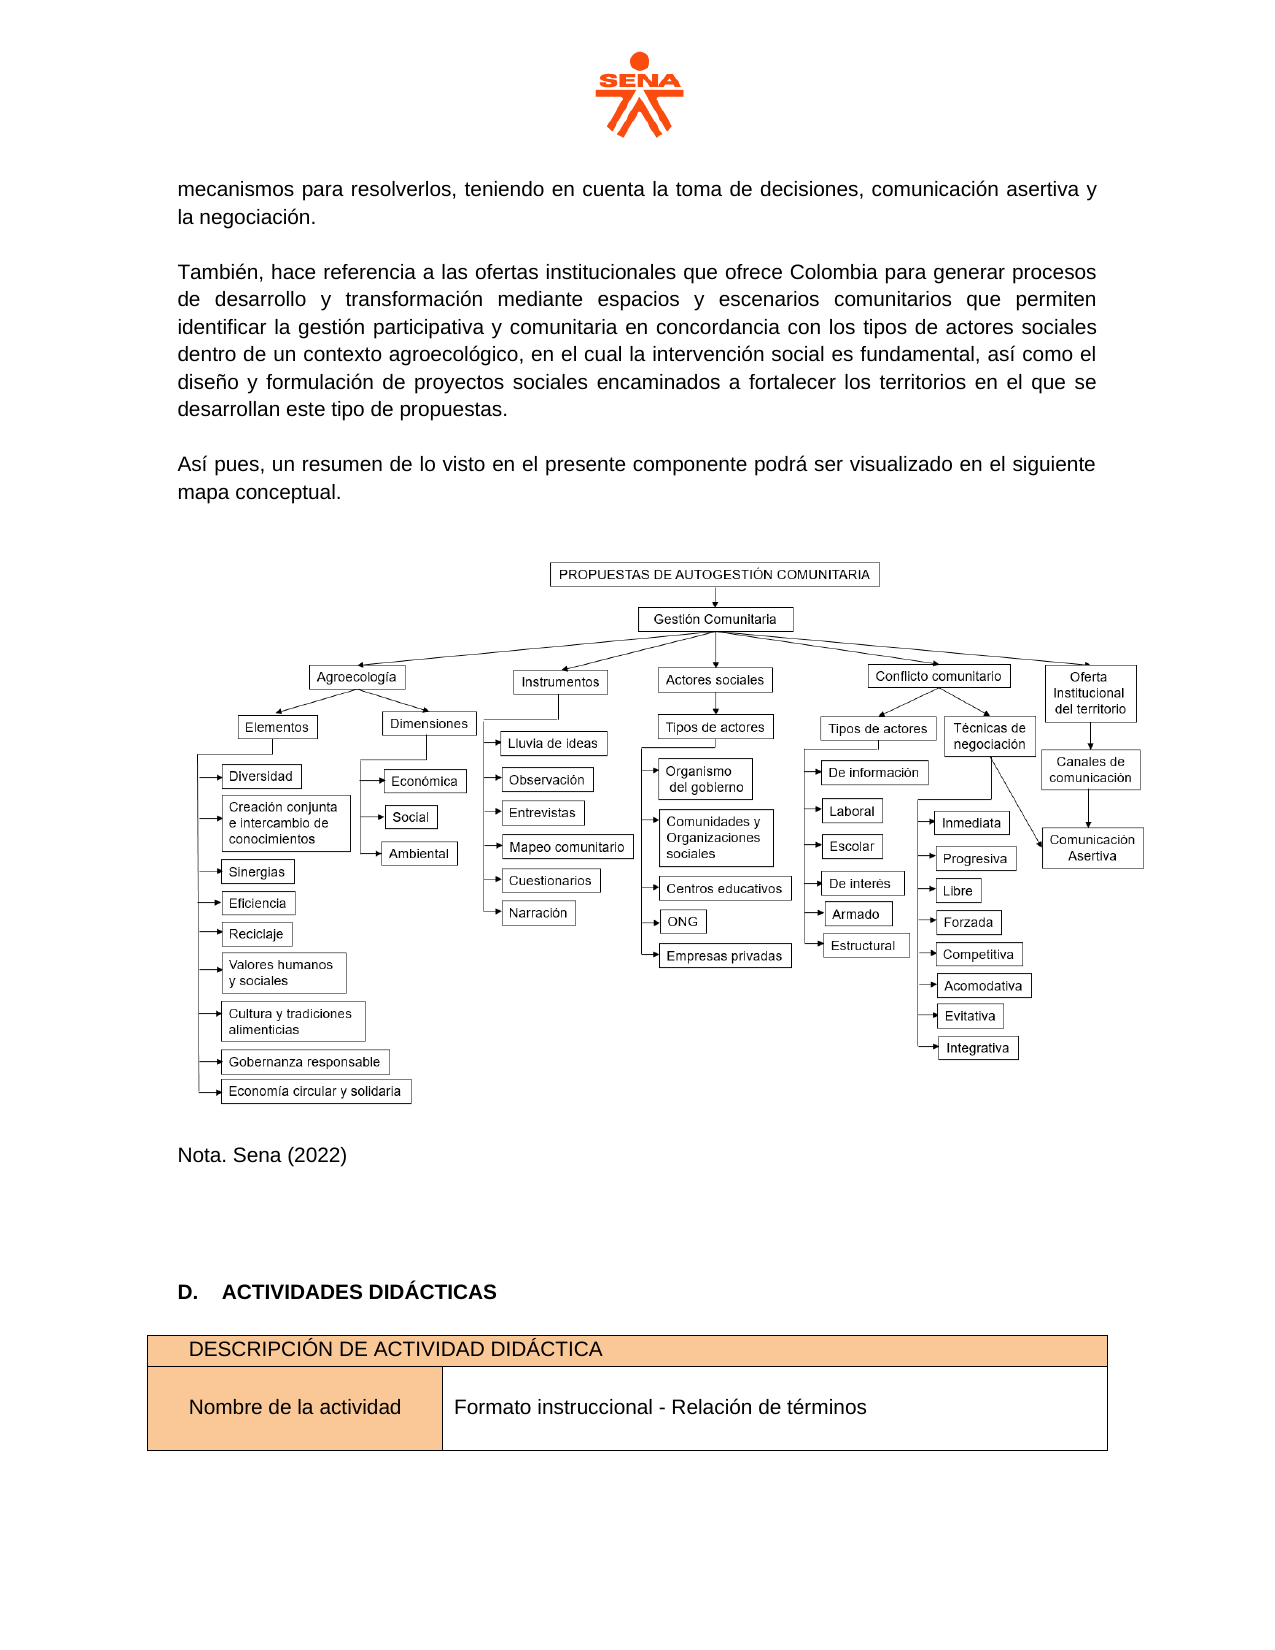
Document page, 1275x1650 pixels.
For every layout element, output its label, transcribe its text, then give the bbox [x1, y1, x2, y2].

table_header DESCRIPCIÓN DE ACTIVIDAD DIDÁCTICA [148, 1336, 1107, 1366]
picture [177, 562, 1156, 1107]
list ACTIVIDADES DIDÁCTICAS [177, 1280, 1098, 1304]
picture [585, 48, 690, 142]
table_cell Nombre de la actividad [148, 1367, 442, 1450]
table_cell Formato instruccional - Relación de términos [443, 1367, 1107, 1450]
text También, hace referencia a las ofertas institucionales que ofrece Colombia para generar procesos de desarrollo y transformación mediante espacios y escenarios comunitarios que permiten identificar la gestión participativa y comunitaria en concordancia con los tipos de actores sociales dentro de un contexto agroecológico, en el cual la intervención social es fundamental, así como el diseño y formulación de proyectos sociales encaminados a fortalecer los territorios en el que se desarrollan este tipo de propuestas. [177, 260, 1098, 421]
text Nota. Sena (2022) [177, 1142, 1098, 1166]
text Así pues, un resumen de lo visto en el presente componente podrá ser visualizado en el siguiente mapa conceptual. [177, 452, 1098, 504]
